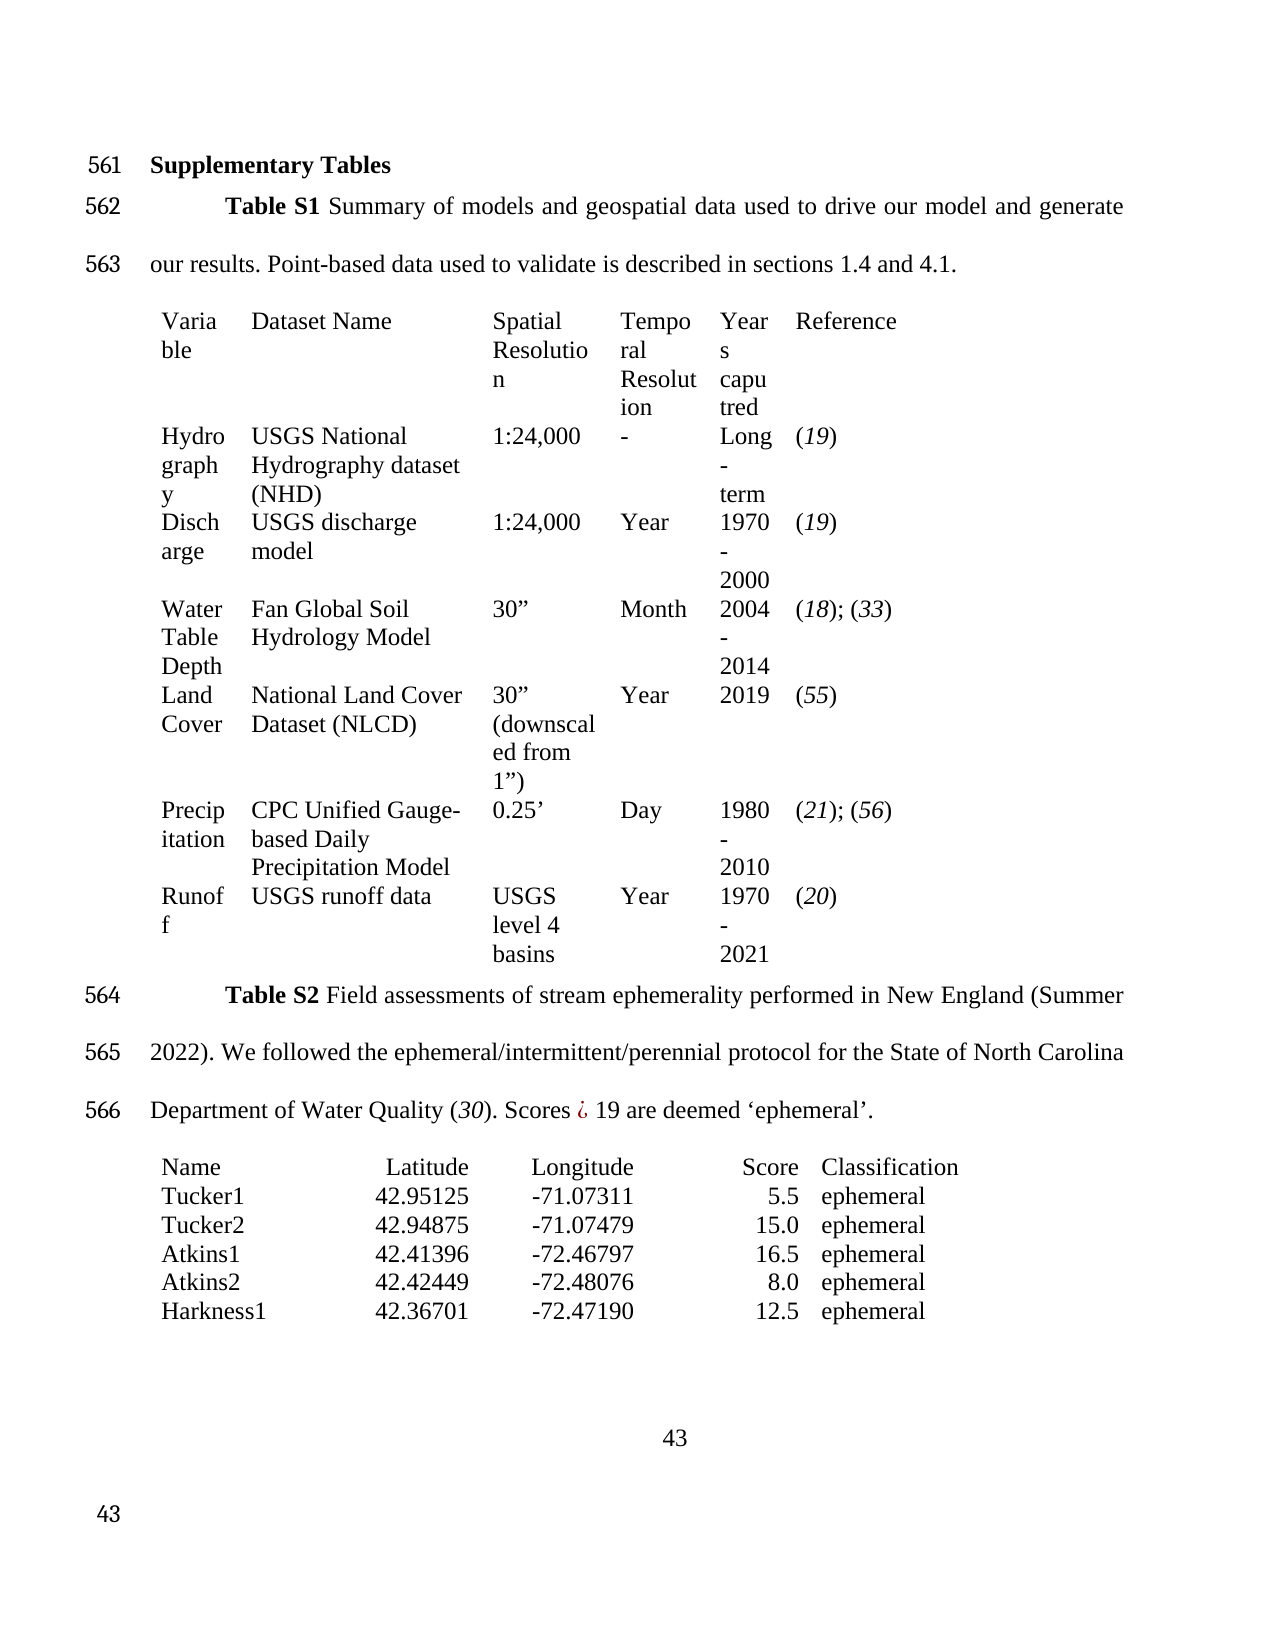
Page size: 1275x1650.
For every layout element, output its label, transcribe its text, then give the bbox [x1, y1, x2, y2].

table_cell (18); (33) [784, 594, 1125, 680]
table_cell 42.94875 [315, 1210, 480, 1239]
table_cell 42.41396 [315, 1239, 480, 1267]
table_cell Tucker2 [150, 1210, 315, 1239]
table_cell Fan Global Soil Hydrology Model [240, 594, 481, 680]
table_cell Precipitation [150, 795, 240, 881]
table_header Variable [150, 306, 240, 421]
table_cell USGS level 4 basins [481, 881, 609, 967]
table_cell Atkins2 [150, 1268, 315, 1296]
table_cell 5.5 [645, 1181, 810, 1210]
table_cell Year [609, 881, 708, 967]
table_cell -72.48076 [480, 1268, 645, 1296]
table_cell Harkness1 [150, 1296, 315, 1325]
table_header Years caputred [708, 306, 784, 421]
table_cell -72.46797 [480, 1239, 645, 1267]
table_cell Day [609, 795, 708, 881]
table_cell USGS runoff data [240, 881, 481, 967]
table_cell Tucker1 [150, 1181, 315, 1210]
table_cell USGS National Hydrography dataset (NHD) [240, 421, 481, 507]
table_cell 16.5 [645, 1239, 810, 1267]
table_cell USGS discharge model [240, 508, 481, 594]
table_cell 1:24,000 [481, 421, 609, 507]
table_header Name [150, 1153, 315, 1181]
table_cell (19) [784, 421, 1125, 507]
table_cell 2019 [708, 680, 784, 795]
table_header Latitude [315, 1153, 480, 1181]
table_cell 0.25’ [481, 795, 609, 881]
table_cell 42.42449 [315, 1268, 480, 1296]
table_cell Water Table Depth [150, 594, 240, 680]
table_cell ephemeral [810, 1268, 975, 1296]
table_cell Runoff [150, 881, 240, 967]
table_cell ephemeral [810, 1210, 975, 1239]
table_cell Year [609, 508, 708, 594]
table_header Classification [810, 1153, 975, 1181]
table_header Dataset Name [240, 306, 481, 421]
table_cell 1980-2010 [708, 795, 784, 881]
table_cell 1970-2000 [708, 508, 784, 594]
table_cell 42.36701 [315, 1296, 480, 1325]
text Table S1 Summary of models and geospatial data used to drive our model and generate our results. Point-based data used to validate is described in sections 1.4 and 4.1. [150, 191, 1125, 277]
table_header Spatial Resolution [481, 306, 609, 421]
table_cell ephemeral [810, 1296, 975, 1325]
subtitle Supplementary Tables [150, 150, 1125, 179]
table_cell -71.07311 [480, 1181, 645, 1210]
table_cell 30” (downscaled from 1”) [481, 680, 609, 795]
table_cell (20) [784, 881, 1125, 967]
table_cell 30” [481, 594, 609, 680]
table_cell 12.5 [645, 1296, 810, 1325]
table_cell 42.95125 [315, 1181, 480, 1210]
table_cell Hydrography [150, 421, 240, 507]
table_cell (55) [784, 680, 1125, 795]
text Table S2 Field assessments of stream ephemerality performed in New England (Summer 2022). We followed the ephemeral/intermittent/perennial protocol for the State of North Carolina Department of Water Quality (30). Scores 19 are deemed ‘ephemeral’. [150, 980, 1125, 1124]
table_cell Year [609, 680, 708, 795]
table_cell 1970-2021 [708, 881, 784, 967]
table_header Temporal Resolution [609, 306, 708, 421]
table_header Longitude [480, 1153, 645, 1181]
table_cell CPC Unified Gauge-based Daily Precipitation Model [240, 795, 481, 881]
table_cell (21); (56) [784, 795, 1125, 881]
table_cell 15.0 [645, 1210, 810, 1239]
table_cell National Land Cover Dataset (NLCD) [240, 680, 481, 795]
table_cell -72.47190 [480, 1296, 645, 1325]
table_cell -71.07479 [480, 1210, 645, 1239]
table_cell Land Cover [150, 680, 240, 795]
table_cell Month [609, 594, 708, 680]
table_cell ephemeral [810, 1181, 975, 1210]
table_cell 2004-2014 [708, 594, 784, 680]
table_header Score [645, 1153, 810, 1181]
table_header Reference [784, 306, 1125, 421]
table_cell - [609, 421, 708, 507]
table_cell Long-term [708, 421, 784, 507]
table_cell 8.0 [645, 1268, 810, 1296]
table_cell Atkins1 [150, 1239, 315, 1267]
table_cell ephemeral [810, 1239, 975, 1267]
table_cell (19) [784, 508, 1125, 594]
table_cell 1:24,000 [481, 508, 609, 594]
table_cell Discharge [150, 508, 240, 594]
